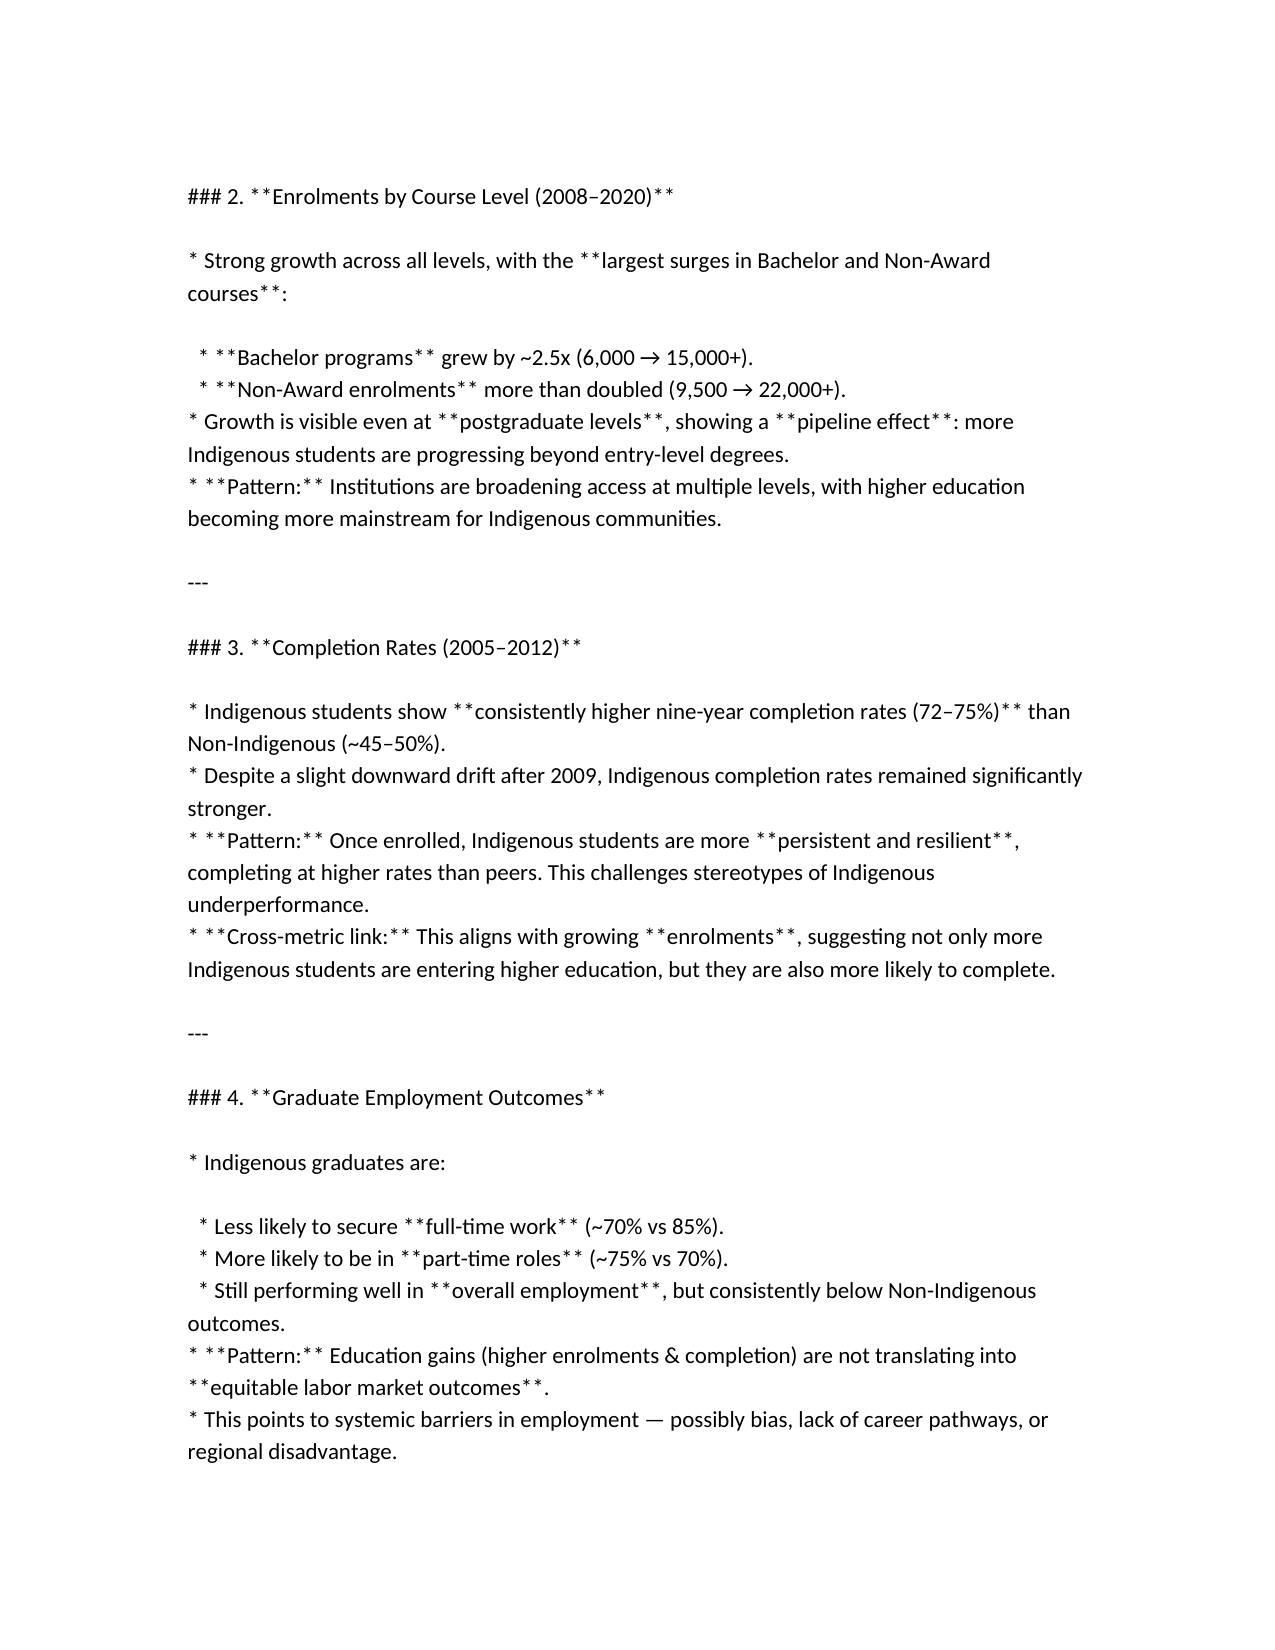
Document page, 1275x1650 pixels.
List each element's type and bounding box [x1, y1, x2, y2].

text [187, 150, 1087, 1498]
